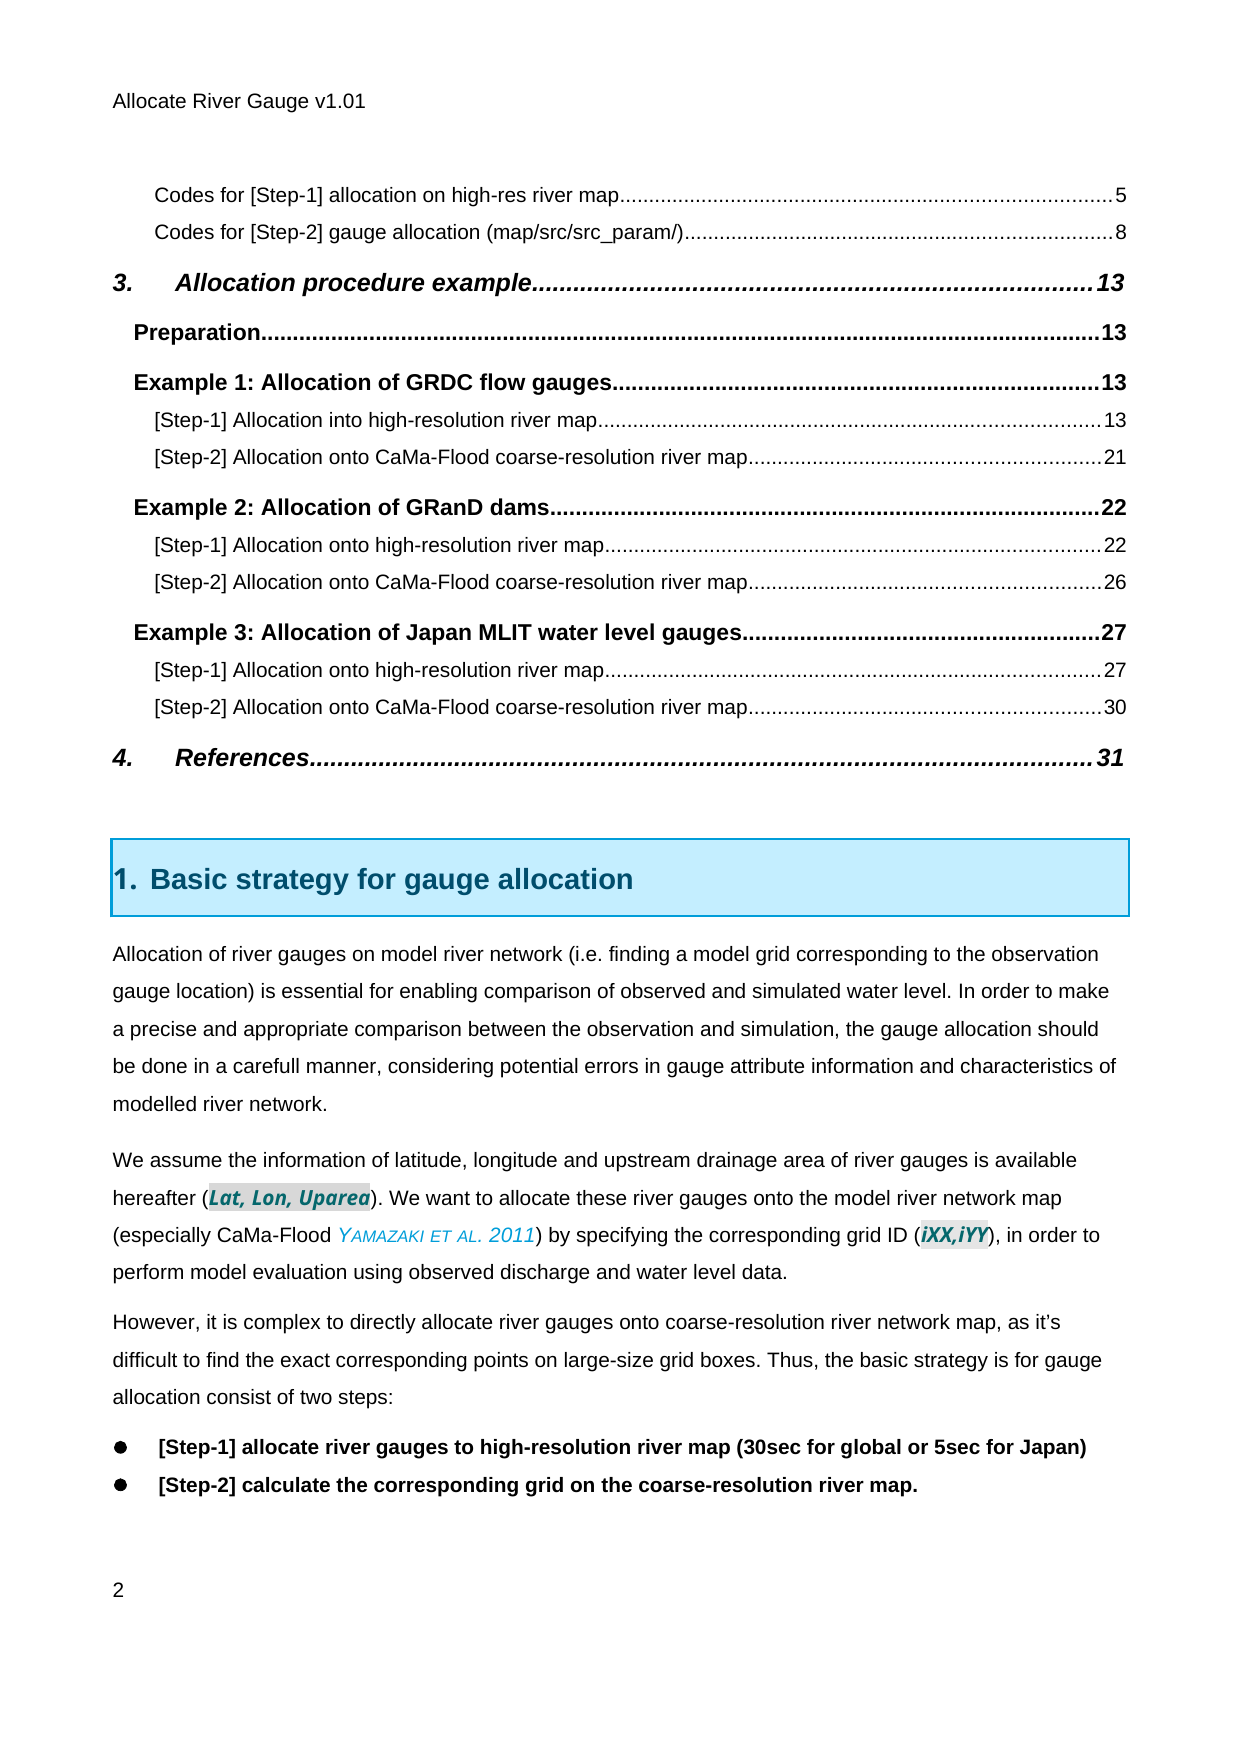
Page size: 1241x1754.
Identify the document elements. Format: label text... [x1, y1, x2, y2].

text Allocation of river gauges on model river network (i.e. finding a model grid corresponding to the observation gauge location) is essential for enabling comparison of observed and simulated water level. In order to make a precise and appropriate comparison between the observation and simulation, the gauge allocation should be done in a carefull manner, considering potential errors in gauge attribute information and characteristics of modelled river network. [112, 935, 1128, 1122]
text We assume the information of latitude, longitude and upstream drainage area of river gauges is available hereafter (Lat, Lon, Uparea). We want to allocate these river gauges onto the model river network map (especially CaMa-Flood Yamazaki et al. 2011) by specifying the corresponding grid ID (iXX,iYY), in order to perform model evaluation using observed discharge and water level data. [112, 1141, 1128, 1291]
text However, it is complex to directly allocate river gauges onto coarse-resolution river network map, as it’s difficult to find the exact corresponding points on large-size grid boxes. Thus, the basic strategy is for gauge allocation consist of two steps: [112, 1303, 1128, 1416]
list [Step-1] allocate river gauges to high-resolution river map (30sec for global or 5sec for Japan) [112, 1428, 1128, 1466]
subtitle Basic strategy for gauge allocation [113, 840, 1128, 915]
list [Step-2] calculate the corresponding grid on the coarse-resolution river map. [112, 1466, 1128, 1503]
